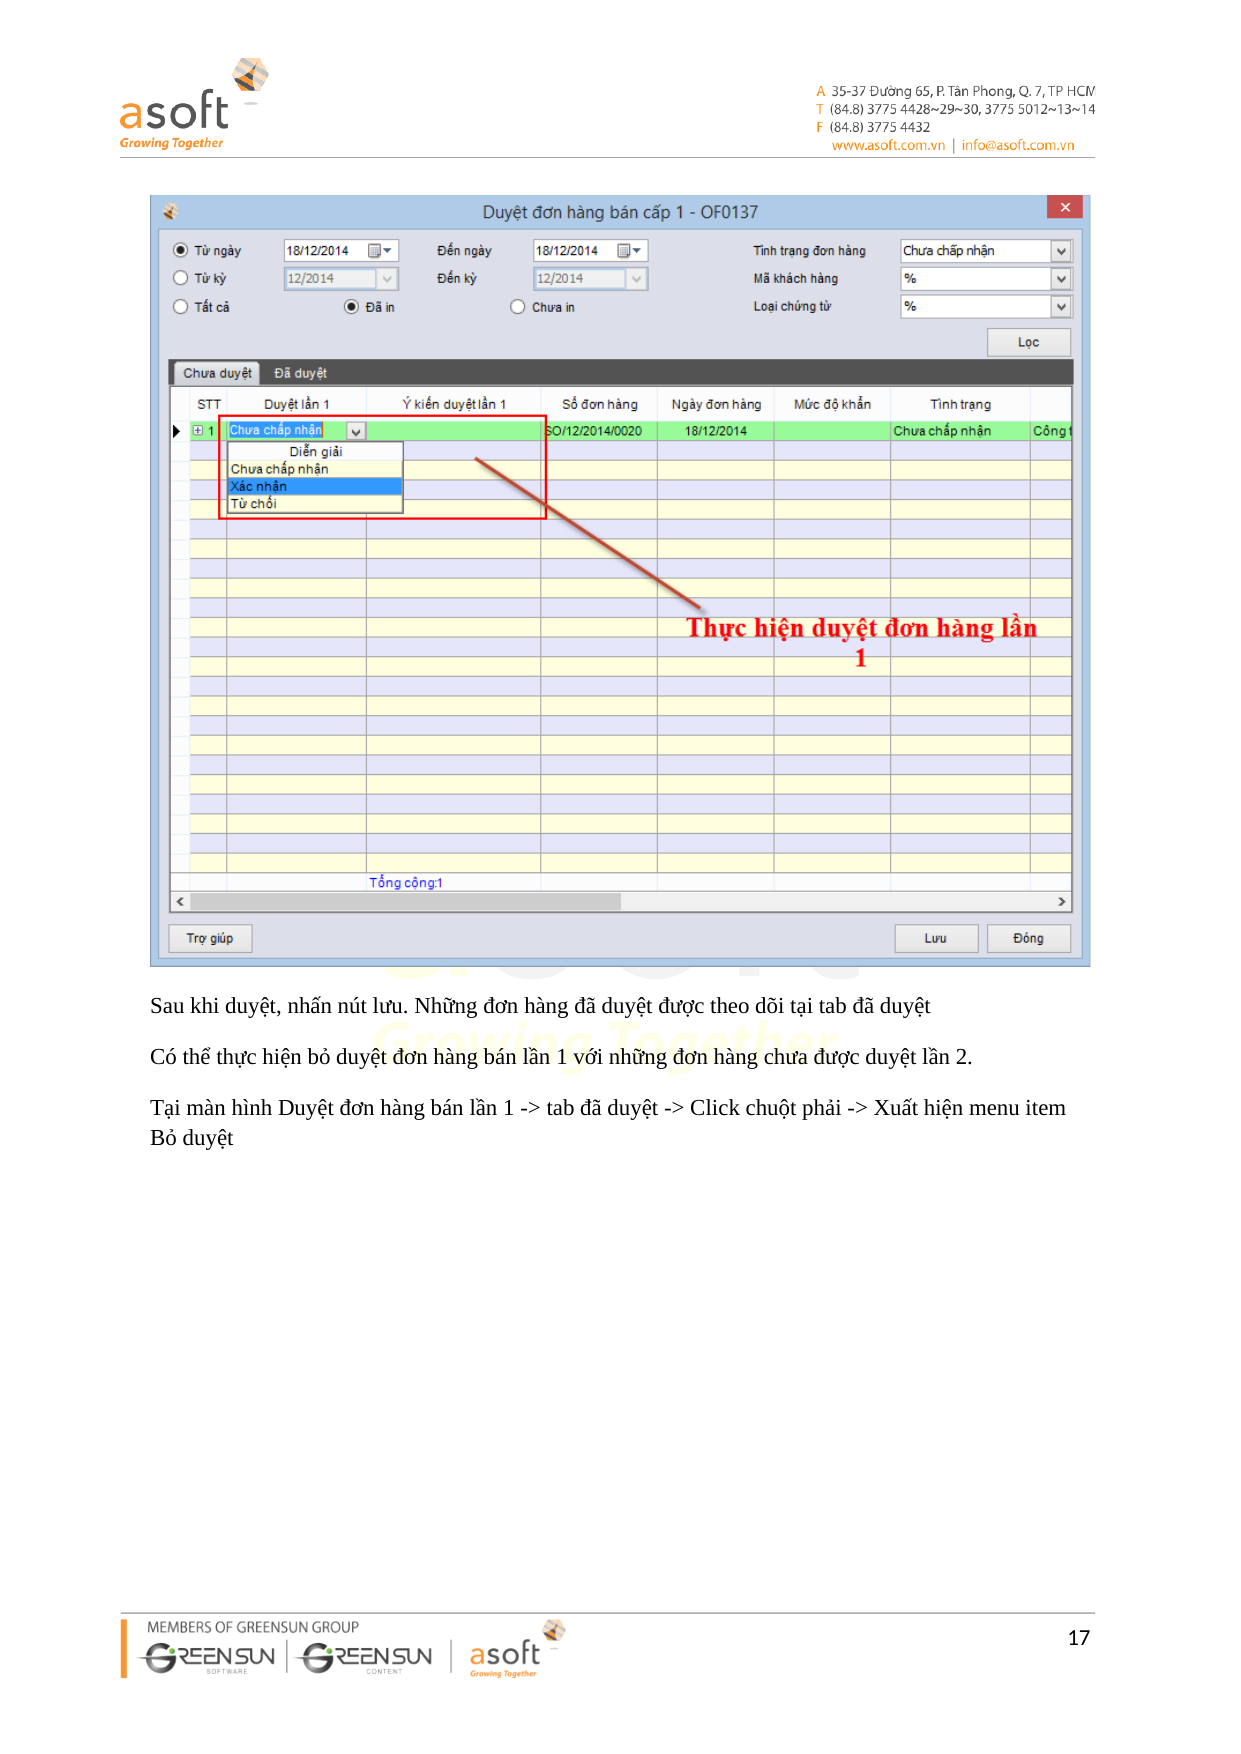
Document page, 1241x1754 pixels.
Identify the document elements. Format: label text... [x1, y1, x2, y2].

picture [120, 1612, 1096, 1679]
text Có thể thực hiện bỏ duyệt đơn hàng bán lần 1 với những đơn hàng chưa được duyệt lần 2. [150, 1043, 1090, 1069]
picture [120, 58, 1096, 158]
text Sau khi duyệt, nhấn nút lưu. Những đơn hàng đã duyệt được theo dõi tại tab đã duyệt [150, 992, 1090, 1018]
text Tại màn hình Duyệt đơn hàng bán lần 1 -> tab đã duyệt -> Click chuột phải -> Xuất hiện menu item Bỏ duyệt [150, 1094, 1090, 1151]
picture [150, 195, 1091, 967]
